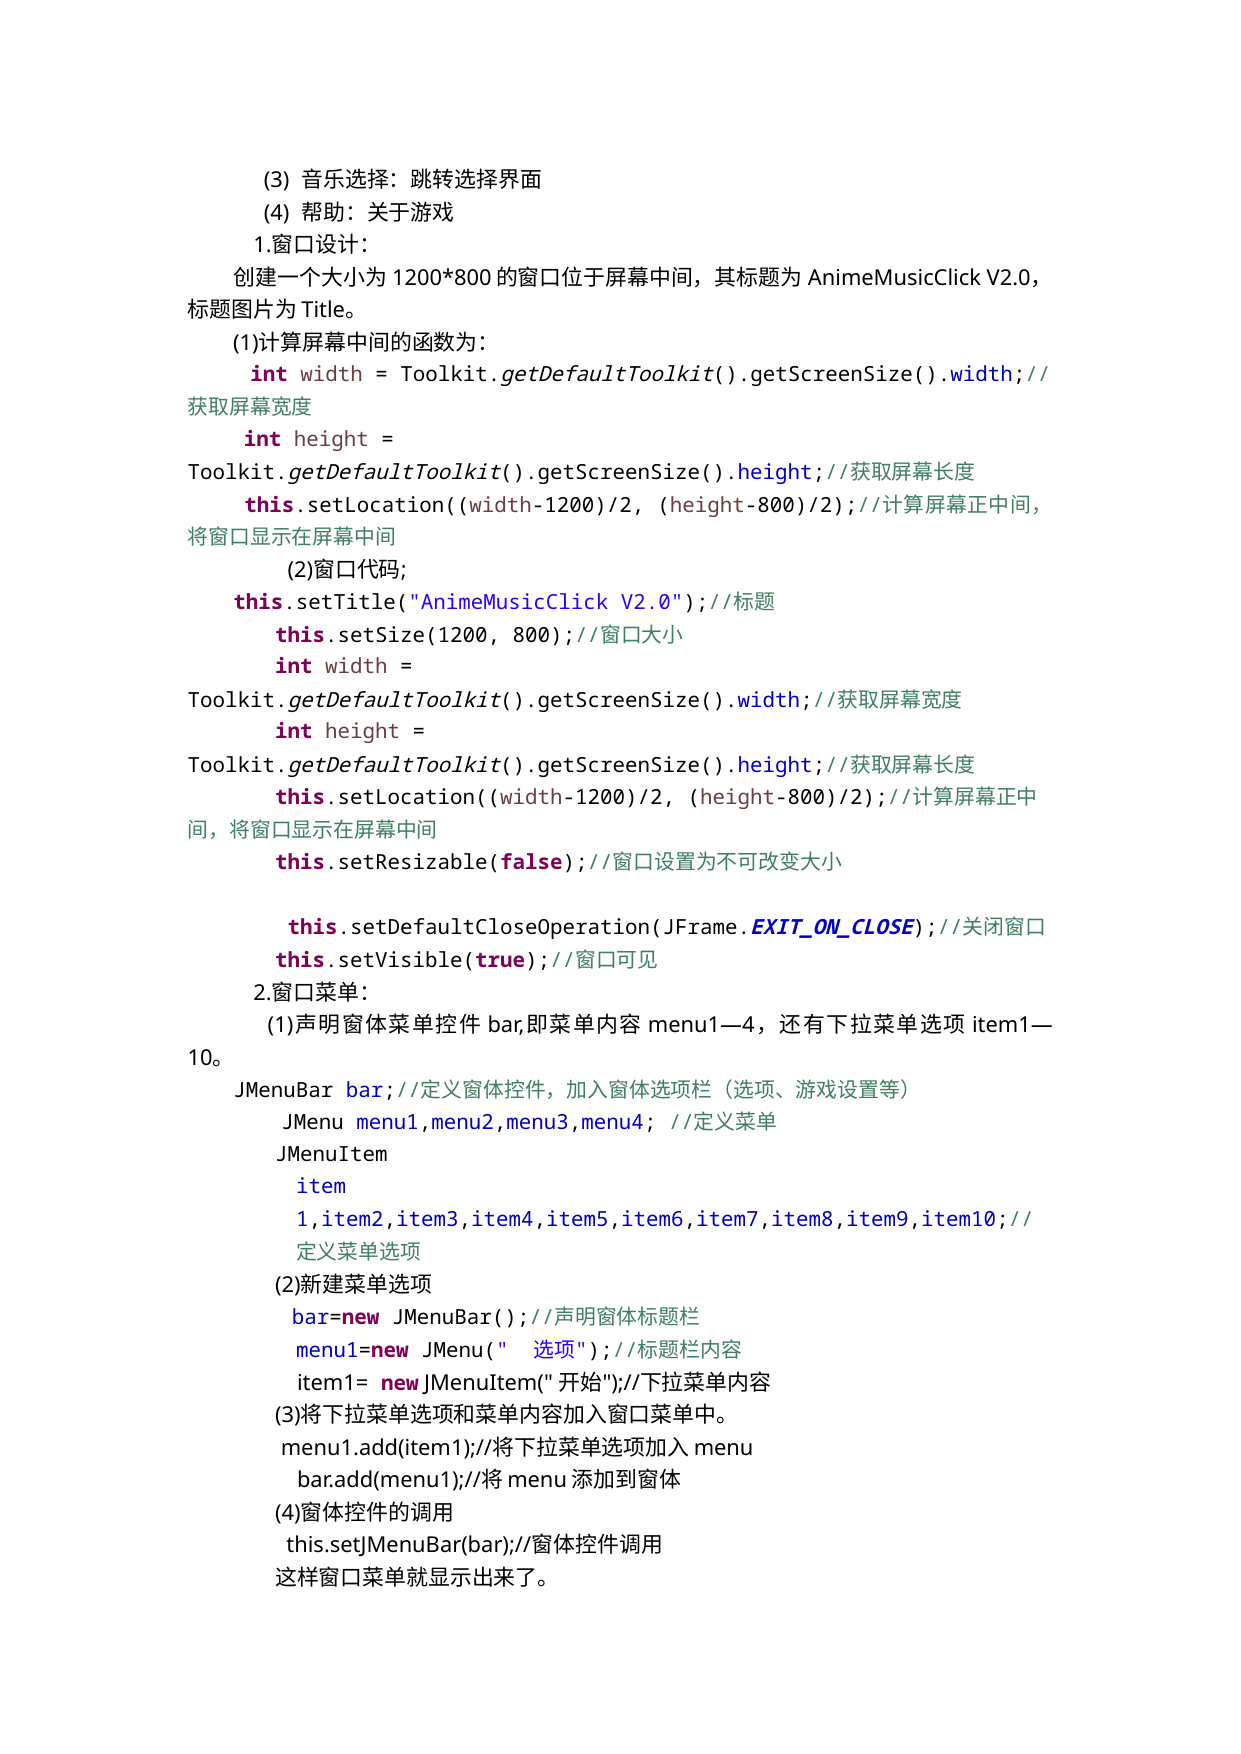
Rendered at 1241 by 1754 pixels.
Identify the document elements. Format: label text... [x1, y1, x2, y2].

text (1)声明窗体菜单控件bar,即菜单内容menu1—4，还有下拉菜单选项item1—10。 [187, 1007, 1053, 1072]
text this.setDefaultCloseOperation(JFrame.EXIT_ON_CLOSE);//关闭窗口 [187, 909, 1053, 942]
text (2)新建菜单选项 [275, 1267, 1053, 1299]
text (2)窗口代码; [187, 552, 1053, 584]
text this.setTitle("AnimeMusicClick V2.0");//标题 [187, 584, 1053, 617]
text JMenuBar bar;//定义窗体控件，加入窗体选项栏（选项、游戏设置等） [187, 1072, 1053, 1104]
text JMenuItem item1,item2,item3,item4,item5,item6,item7,item8,item9,item10;//定义菜单选项 [275, 1137, 1053, 1267]
text menu1.add(item1);//将下拉菜单选项加入menu [275, 1429, 1053, 1462]
text 1.窗口设计： [187, 227, 1053, 259]
list 帮助：关于游戏 [264, 194, 1053, 227]
text (4)窗体控件的调用 [275, 1494, 1053, 1527]
text this.setLocation((width-1200)/2, (height-800)/2);//计算屏幕正中间，将窗口显示在屏幕中间 [187, 779, 1053, 844]
text this.setVisible(true);//窗口可见 [187, 942, 1053, 974]
text this.setSize(1200, 800);//窗口大小 [187, 617, 1053, 649]
text this.setLocation((width-1200)/2, (height-800)/2);//计算屏幕正中间，将窗口显示在屏幕中间 [187, 487, 1053, 552]
list 音乐选择：跳转选择界面 [264, 162, 1053, 194]
text item1= new JMenuItem(" 开始");//下拉菜单内容 [297, 1364, 1053, 1397]
text bar.add(menu1);//将menu添加到窗体 [275, 1462, 1053, 1494]
text int width = Toolkit.getDefaultToolkit().getScreenSize().width;//获取屏幕宽度 [187, 357, 1053, 422]
text (1)计算屏幕中间的函数为： [187, 324, 1053, 357]
text 创建一个大小为1200*800的窗口位于屏幕中间，其标题为AnimeMusicClick V2.0，标题图片为Title。 [187, 259, 1053, 324]
text 这样窗口菜单就显示出来了。 [275, 1559, 1053, 1592]
text int height = Toolkit.getDefaultToolkit().getScreenSize().height;//获取屏幕长度 [187, 714, 1053, 779]
text this.setJMenuBar(bar);//窗体控件调用 [275, 1527, 1053, 1559]
text bar=new JMenuBar();//声明窗体标题栏 [187, 1299, 1053, 1332]
text JMenu menu1,menu2,menu3,menu4; //定义菜单 [187, 1104, 1053, 1137]
text menu1=new JMenu(" 选项");//标题栏内容 [275, 1332, 1053, 1364]
text int height = Toolkit.getDefaultToolkit().getScreenSize().height;//获取屏幕长度 [187, 422, 1053, 487]
text this.setResizable(false);//窗口设置为不可改变大小 [187, 844, 1053, 877]
text (3)将下拉菜单选项和菜单内容加入窗口菜单中。 [275, 1397, 1053, 1429]
text int width = Toolkit.getDefaultToolkit().getScreenSize().width;//获取屏幕宽度 [187, 649, 1053, 714]
text 2.窗口菜单： [187, 974, 1053, 1007]
